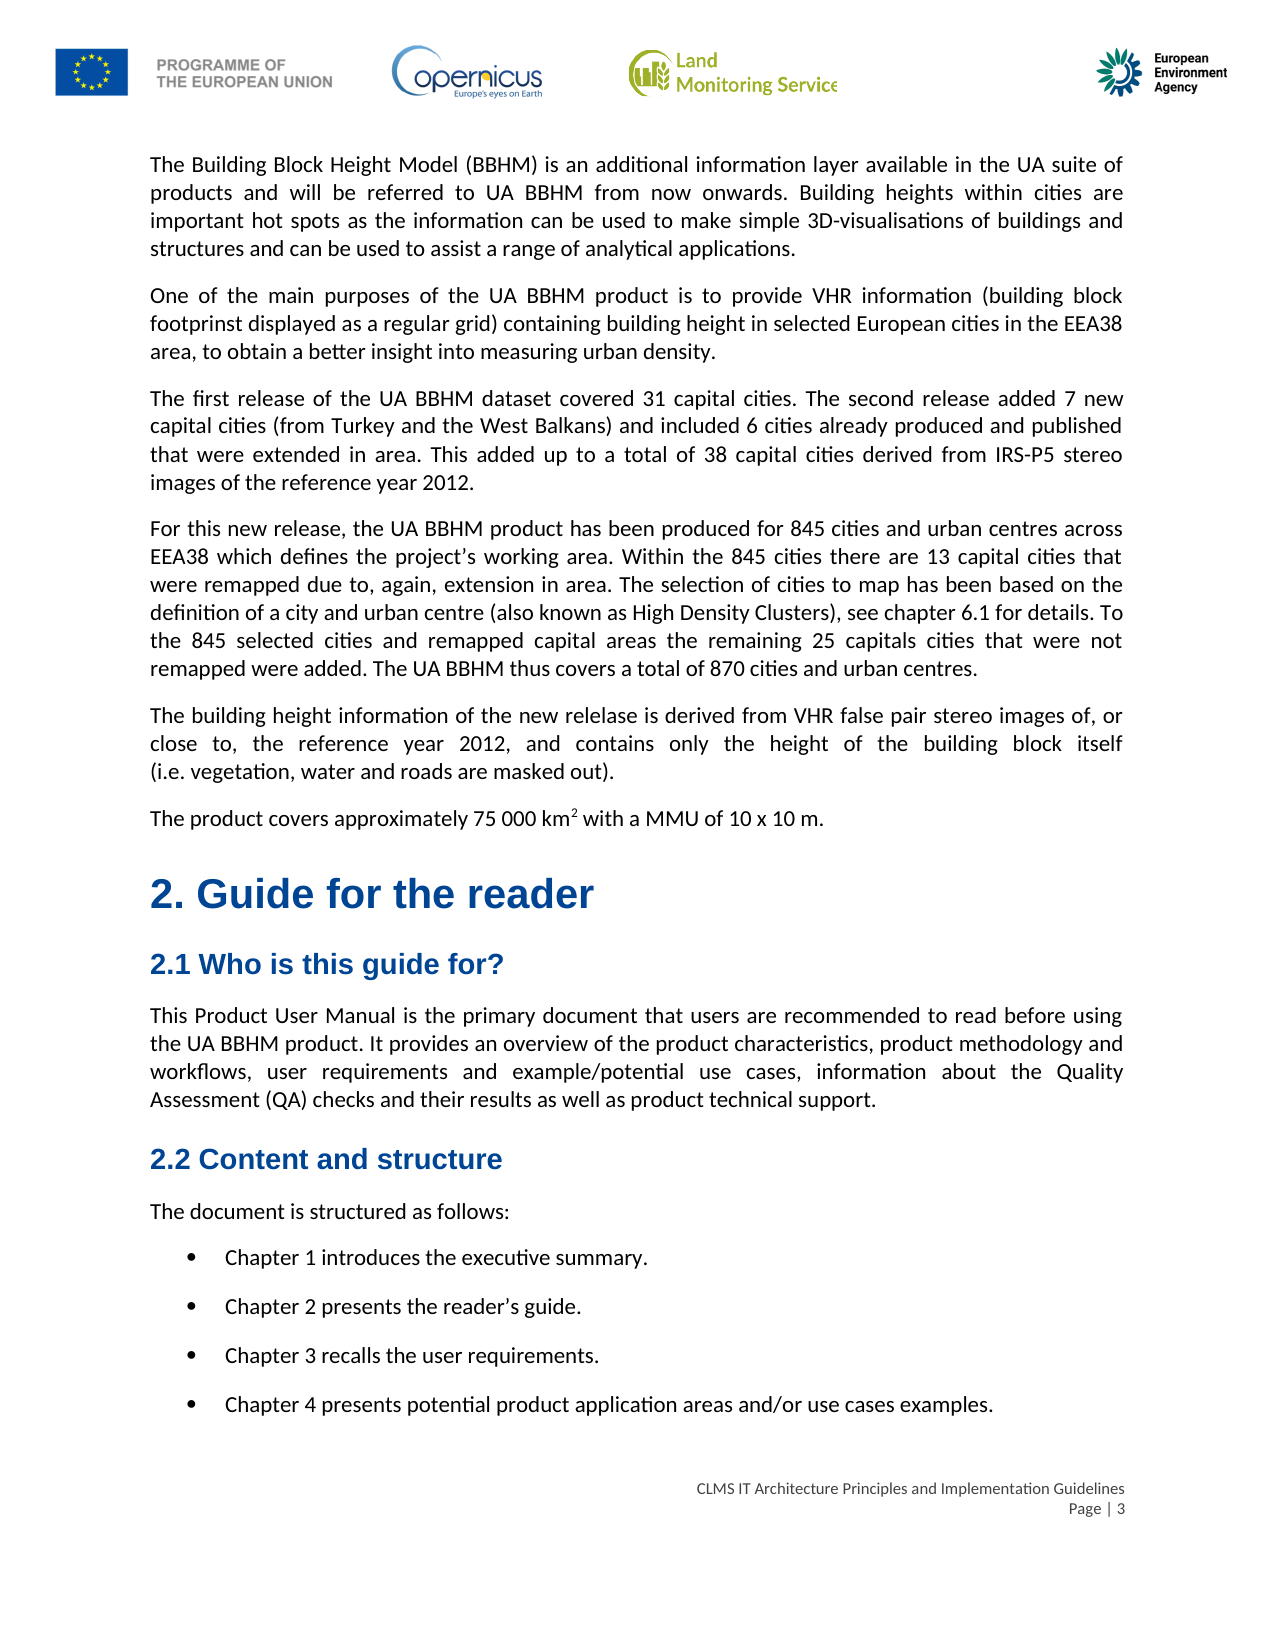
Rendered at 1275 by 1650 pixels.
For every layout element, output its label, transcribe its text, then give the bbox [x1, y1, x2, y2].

list Chapter 3 recalls the user requirements. [187, 1341, 1125, 1369]
text The building height information of the new relelase is derived from VHR false pair stereo images of, or close to, the reference year 2012, and contains only the height of the building block itself (i.e. vegetation, water and roads are masked out). [150, 701, 1125, 785]
picture [29, 21, 351, 124]
text The Building Block Height Model (BBHM) is an additional information layer available in the UA suite of products and will be referred to UA BBHM from now onwards. Building heights within cities are important hot spots as the information can be used to make simple 3D-visualisations of buildings and structures and can be used to assist a range of analytical applications. [150, 150, 1125, 262]
text The document is structured as follows: [150, 1197, 1125, 1225]
list Chapter 1 introduces the executive summary. [187, 1243, 1125, 1272]
text This Product User Manual is the primary document that users are recommended to read before using the UA BBHM product. It provides an overview of the product characteristics, product methodology and workflows, user requirements and example/potential use cases, information about the Quality Assessment (QA) checks and their results as well as product technical support. [150, 1001, 1125, 1113]
picture [628, 50, 837, 97]
picture [1094, 46, 1228, 97]
list Chapter 4 presents potential product application areas and/or use cases examples. [187, 1390, 1125, 1418]
subtitle 2. Guide for the reader [150, 870, 1125, 918]
subtitle 2.1 Who is this guide for? [150, 947, 1125, 980]
list Chapter 2 presents the reader’s guide. [187, 1292, 1125, 1320]
text The product covers approximately 75 000 km2 with a MMU of 10 x 10 m. [150, 804, 1125, 832]
picture [371, 15, 560, 130]
text One of the main purposes of the UA BBHM product is to provide VHR information (building block footprinst displayed as a regular grid) containing building height in selected European cities in the EEA38 area, to obtain a better insight into measuring urban density. [150, 281, 1125, 365]
text For this new release, the UA BBHM product has been produced for 845 cities and urban centres across EEA38 which defines the project’s working area. Within the 845 cities there are 13 capital cities that were remapped due to, again, extension in area. The selection of cities to map has been based on the definition of a city and urban centre (also known as High Density Clusters), see chapter 6.1 for details. To the 845 selected cities and remapped capital areas the remaining 25 capitals cities that were not remapped were added. The UA BBHM thus covers a total of 870 cities and urban centres. [150, 514, 1125, 683]
text The first release of the UA BBHM dataset covered 31 capital cities. The second release added 7 new capital cities (from Turkey and the West Balkans) and included 6 cities already produced and published that were extended in area. This added up to a total of 38 capital cities derived from IRS-P5 stereo images of the reference year 2012. [150, 384, 1125, 496]
subtitle 2.2 Content and structure [150, 1142, 1125, 1176]
